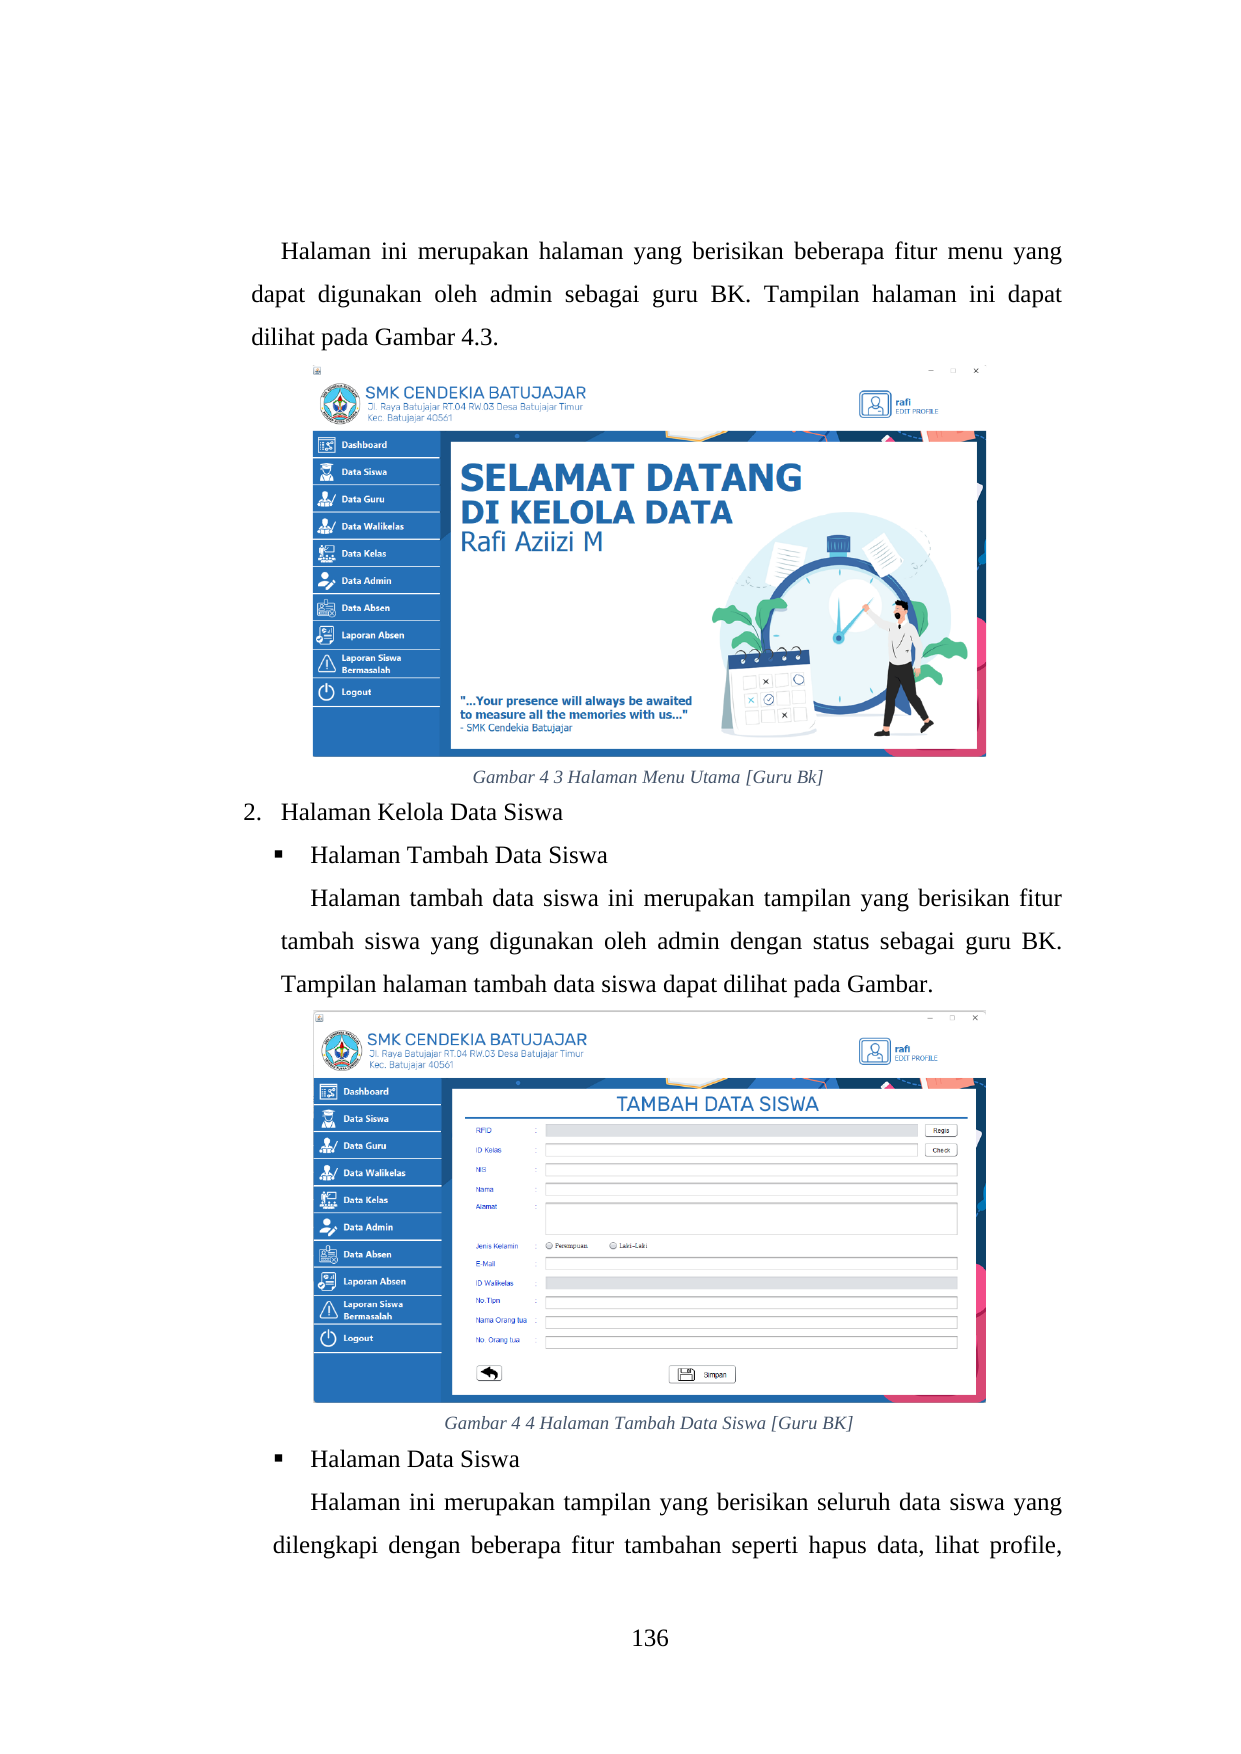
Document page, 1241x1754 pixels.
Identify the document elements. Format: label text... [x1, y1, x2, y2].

picture [312, 365, 987, 757]
list Halaman tambah data siswa ini merupakan tampilan yang berisikan fitur tambah siswa yang digunakan oleh admin dengan status sebagai guru BK. Tampilan halaman tambah data siswa dapat dilihat pada Gambar. [281, 883, 1063, 998]
list Halaman ini merupakan halaman yang berisikan beberapa fitur menu yang dapat digunakan oleh admin sebagai guru BK. Tampilan halaman ini dapat dilihat pada Gambar 4.3. [251, 236, 1063, 351]
list Halaman Kelola Data Siswa [243, 797, 1063, 826]
picture [313, 1010, 986, 1403]
list Halaman Data Siswa [273, 1444, 1063, 1472]
list Halaman Tambah Data Siswa [273, 840, 1063, 869]
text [273, 1487, 1063, 1559]
